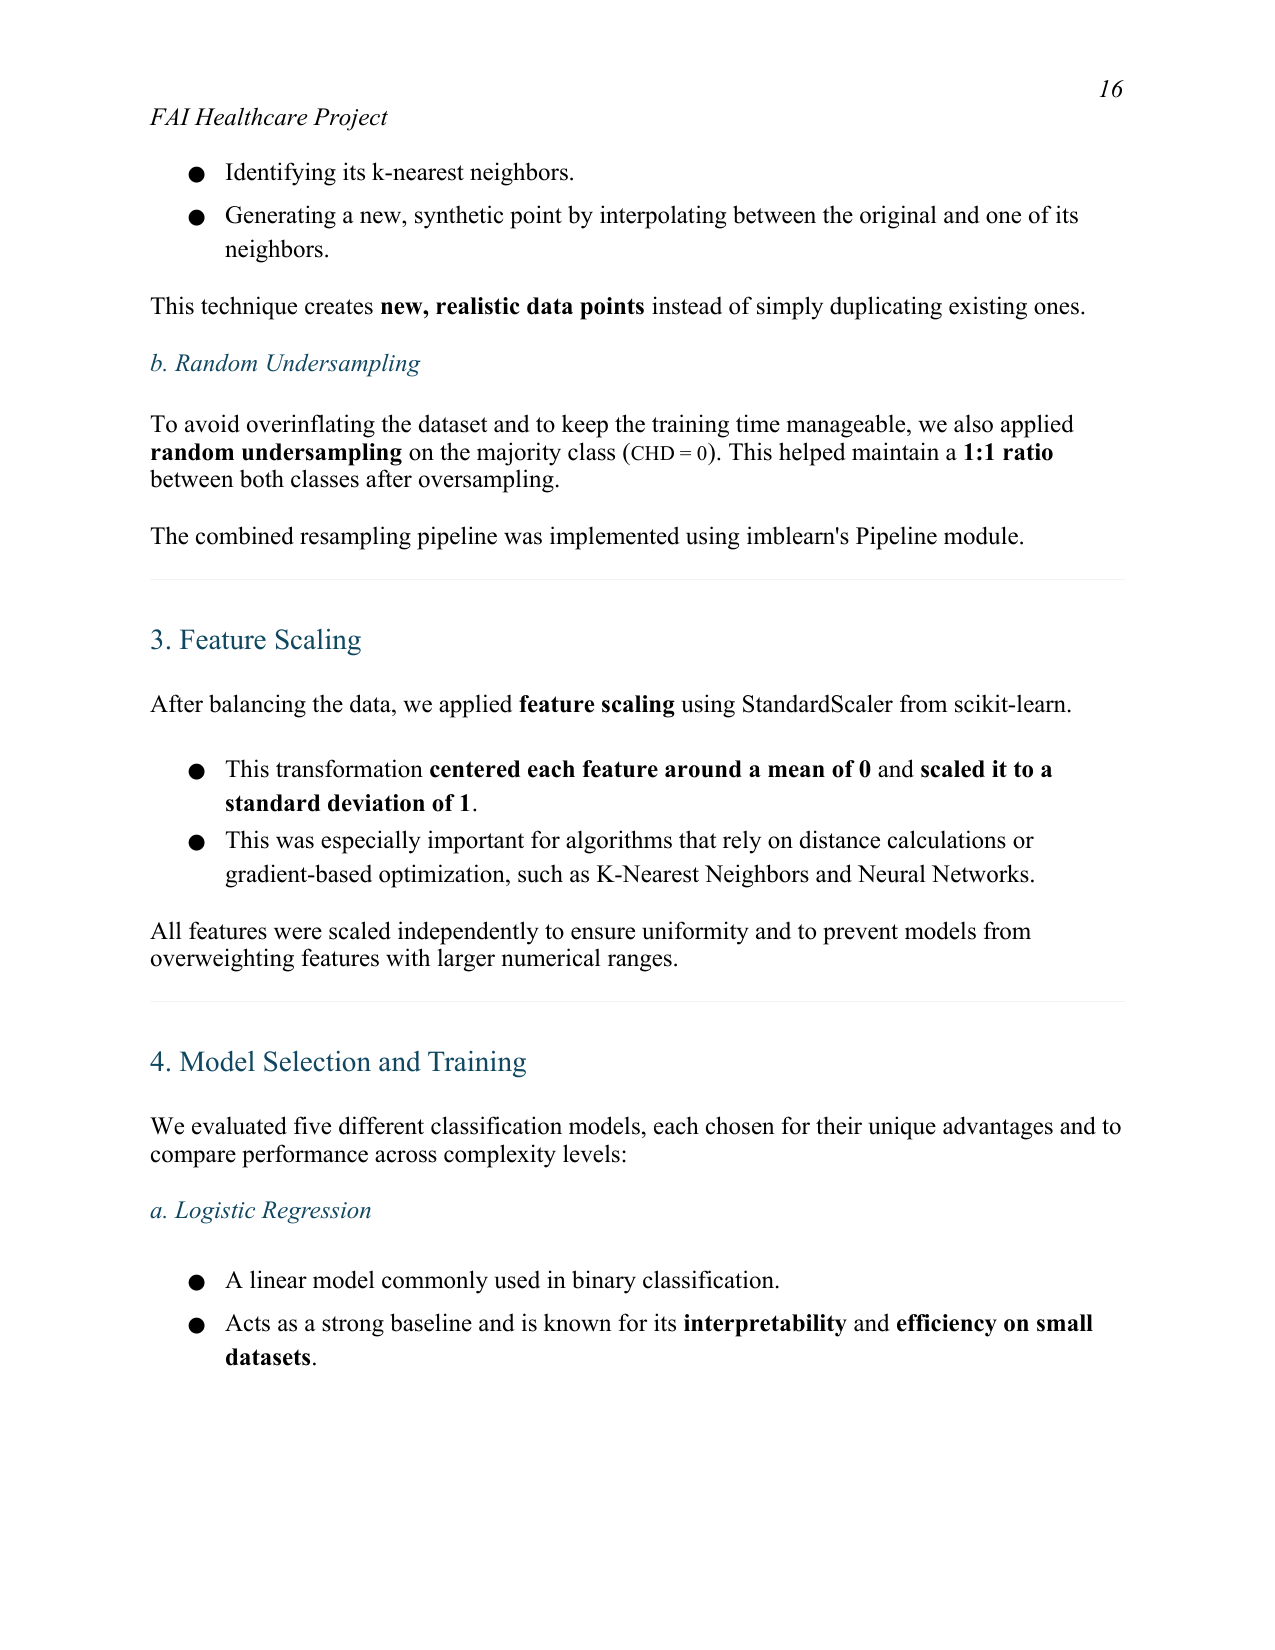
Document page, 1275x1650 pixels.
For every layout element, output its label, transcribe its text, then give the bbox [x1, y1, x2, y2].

subtitle 4. Model Selection and Training [150, 1046, 1125, 1078]
list This was especially important for algorithms that rely on distance calculations or gradient-based optimization, such as K-Nearest Neighbors and Neural Networks. [187, 817, 1125, 888]
text After balancing the data, we applied feature scaling using StandardScaler from scikit-learn. [150, 690, 1125, 718]
text The combined resampling pipeline was implemented using imblearn's Pipeline module. [150, 522, 1125, 550]
list This transformation centered each feature around a mean of 0 and scaled it to a standard deviation of 1. [187, 747, 1125, 817]
text All features were scaled independently to ensure uniformity and to prevent models from overweighting features with larger numerical ranges. [150, 917, 1125, 972]
text We evaluated five different classification models, each chosen for their unique advantages and to compare performance across complexity levels: [150, 1112, 1125, 1167]
subtitle 3. Feature Scaling [150, 624, 1125, 656]
subtitle b. Random Undersampling [150, 349, 1125, 377]
subtitle a. Logistic Regression [150, 1197, 1125, 1224]
list Generating a new, synthetic point by interpolating between the original and one of its neighbors. [187, 193, 1125, 263]
list Identifying its k-nearest neighbors. [187, 150, 1125, 193]
list A linear model commonly used in binary classification. [187, 1257, 1125, 1300]
text To avoid overinflating the dataset and to keep the training time manageable, we also applied random undersampling on the majority class (CHD = 0). This helped maintain a 1:1 ratio between both classes after oversampling. [150, 410, 1125, 493]
list Acts as a strong baseline and is known for its interpretability and efficiency on small datasets. [187, 1300, 1125, 1371]
text This technique creates new, realistic data points instead of simply duplicating existing ones. [150, 292, 1125, 320]
